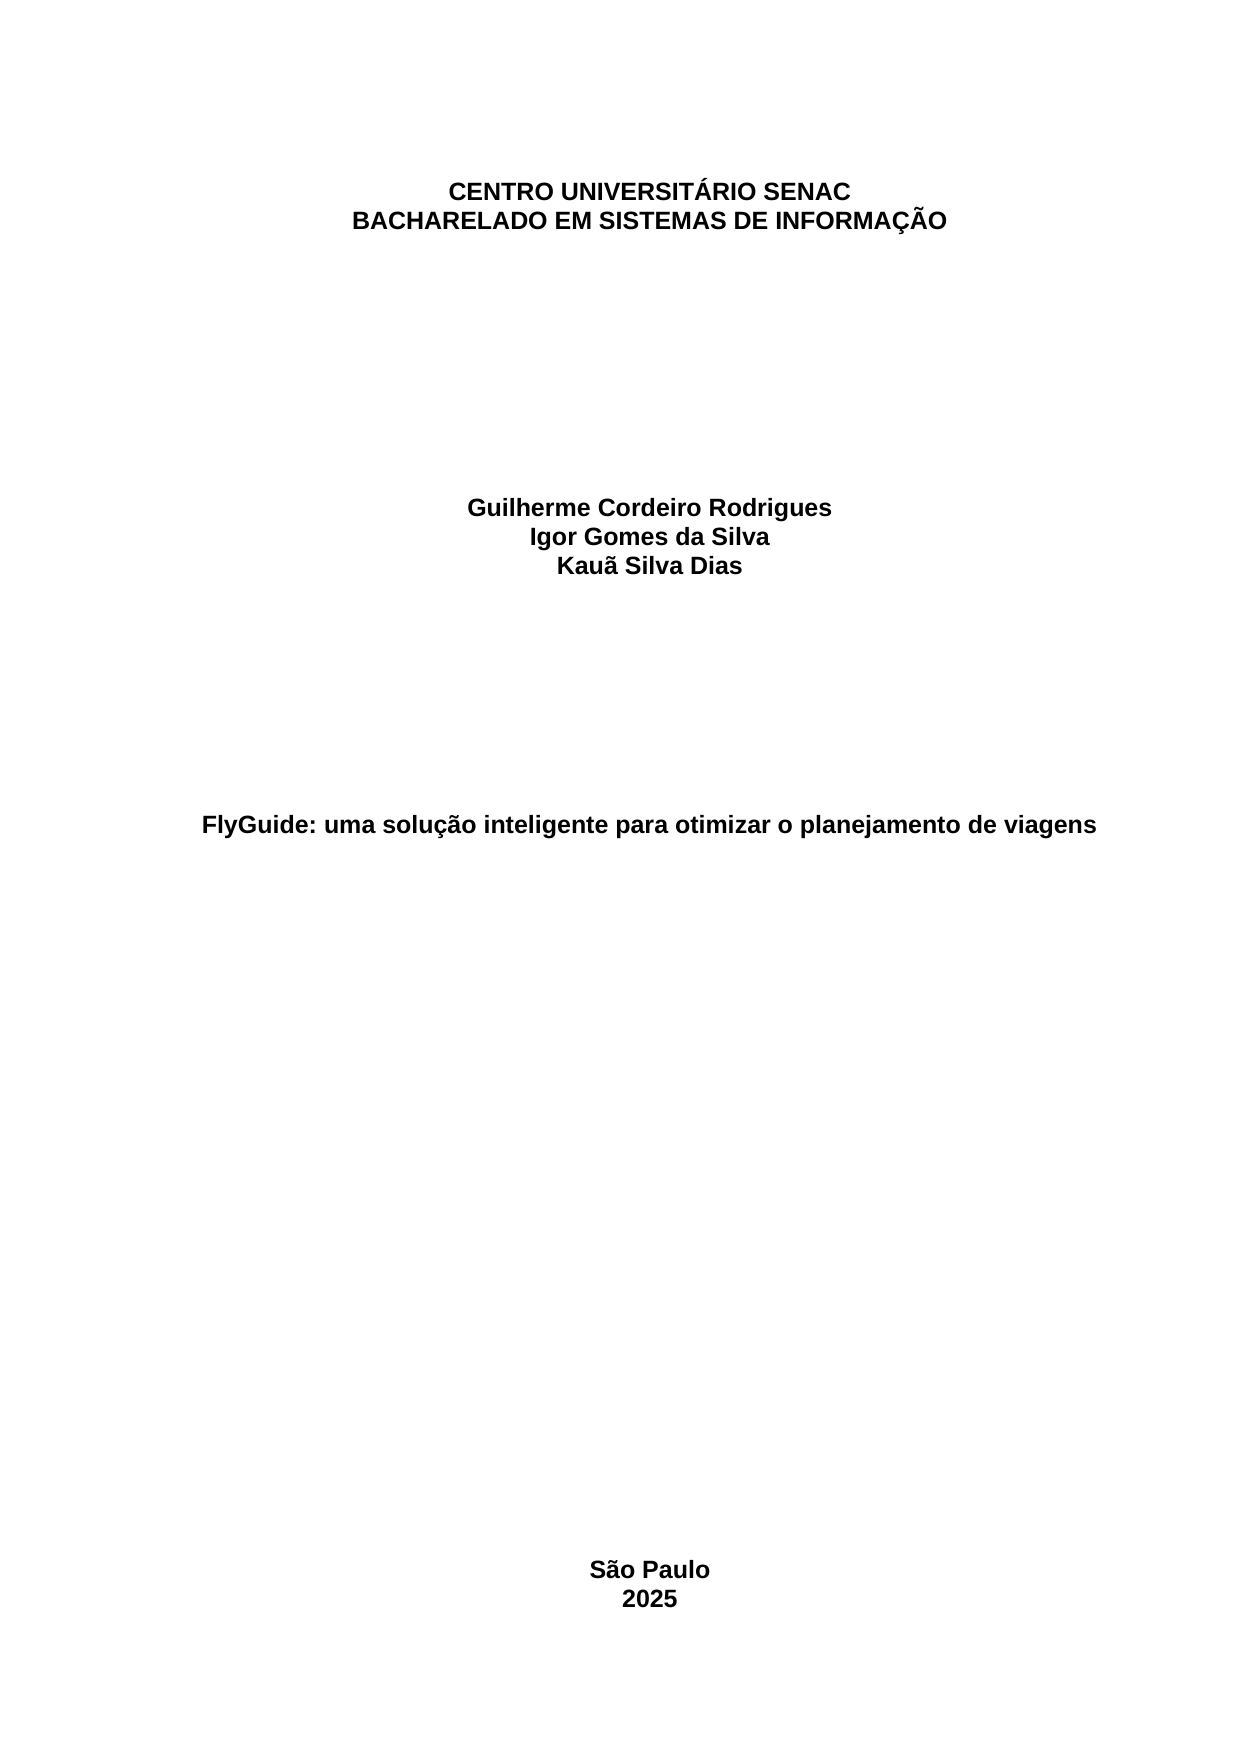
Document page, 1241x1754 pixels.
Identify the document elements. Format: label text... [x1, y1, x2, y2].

text Igor Gomes da Silva [177, 522, 1122, 551]
text São Paulo [177, 1555, 1122, 1584]
text Guilherme Cordeiro Rodrigues [177, 493, 1122, 522]
text Kauã Silva Dias [177, 551, 1122, 580]
text FlyGuide: uma solução inteligente para otimizar o planejamento de viagens [177, 810, 1122, 838]
text CENTRO UNIVERSITÁRIO SENAC [177, 177, 1122, 206]
text BACHARELADO EM SISTEMAS DE INFORMAÇÃO [177, 206, 1122, 235]
text 2025 [177, 1584, 1122, 1613]
